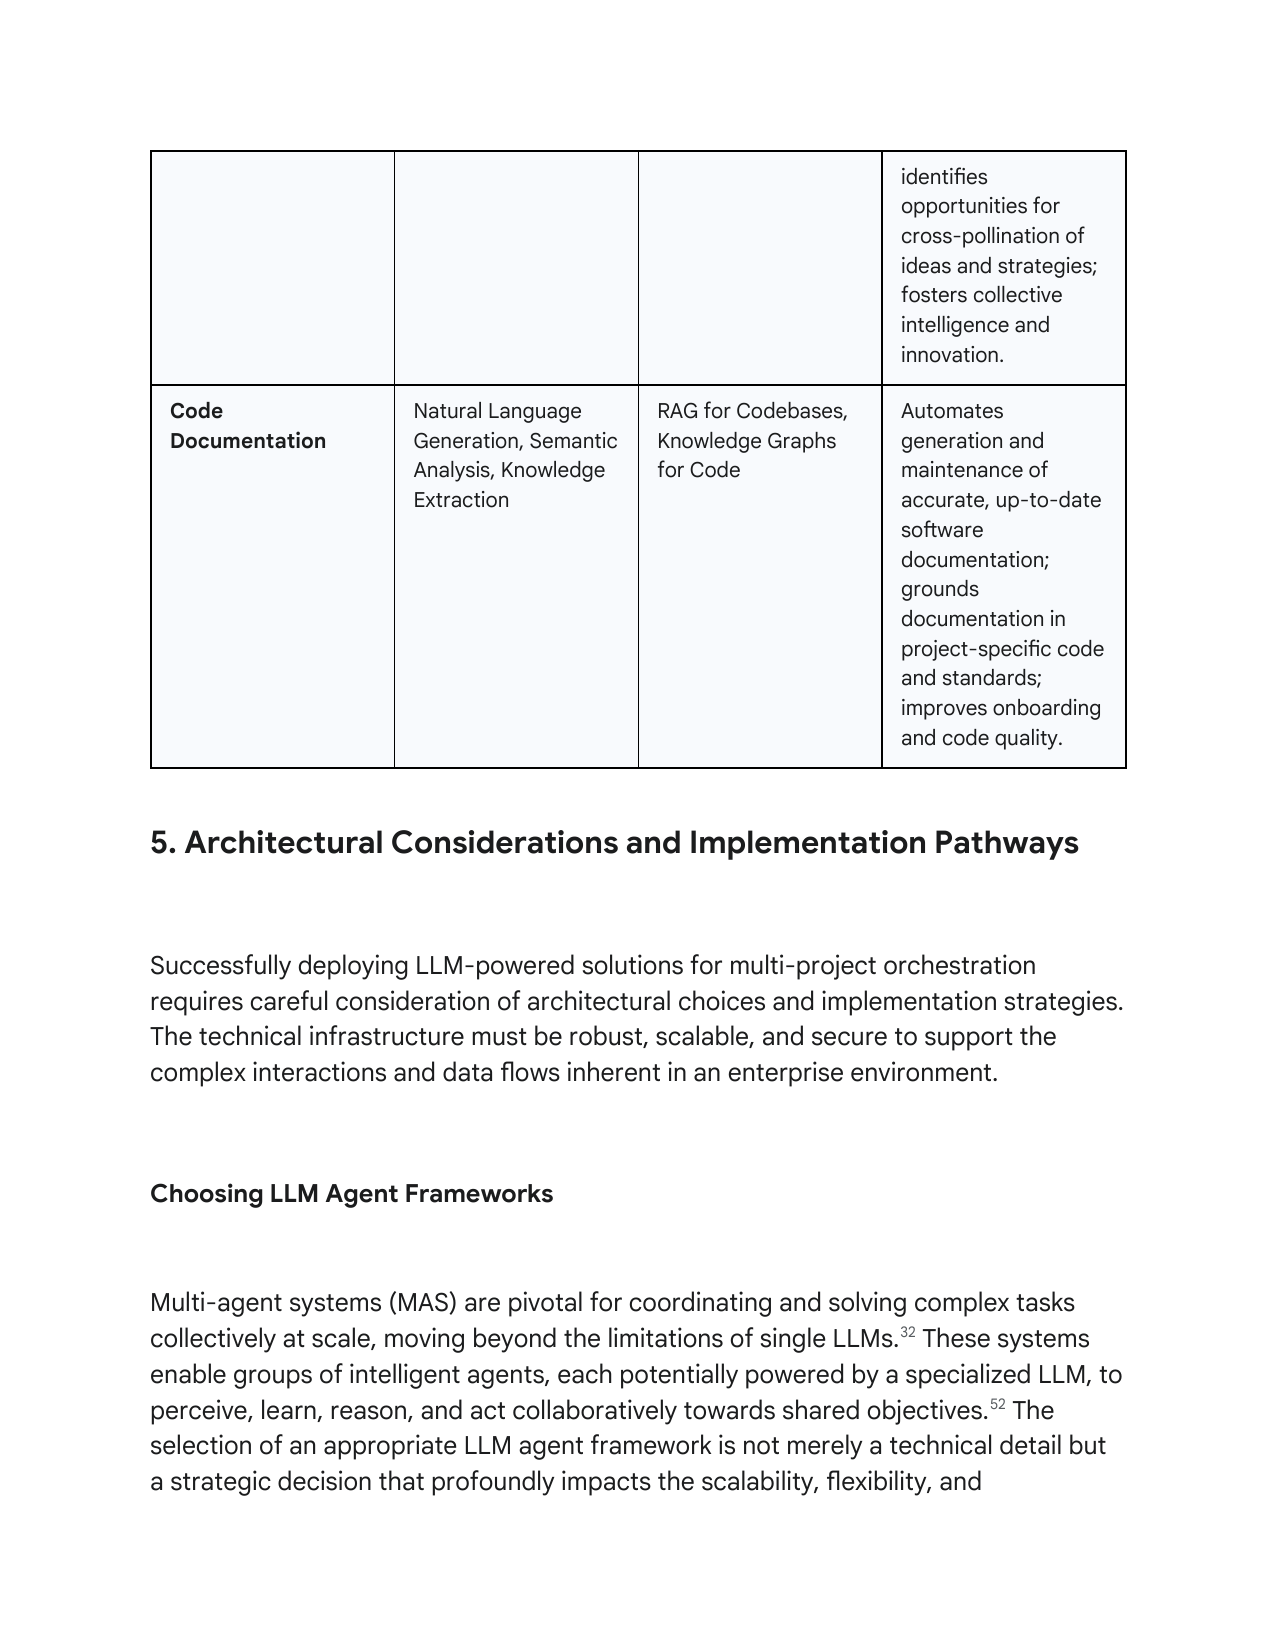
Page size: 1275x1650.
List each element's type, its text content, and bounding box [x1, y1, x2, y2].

subtitle Choosing LLM Agent Frameworks [150, 1179, 1125, 1210]
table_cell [639, 152, 881, 384]
table_cell Automates generation and maintenance of accurate, up-to-date software documentation; grounds documentation in project-specific code and standards; improves onboarding and code quality. [883, 386, 1125, 767]
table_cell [395, 152, 638, 384]
subtitle 5. Architectural Considerations and Implementation Pathways [150, 823, 1125, 863]
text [150, 1288, 1125, 1498]
table_cell Code Documentation [152, 386, 394, 767]
text Successfully deploying LLM-powered solutions for multi-project orchestration requires careful consideration of architectural choices and implementation strategies. The technical infrastructure must be robust, scalable, and secure to support the complex interactions and data flows inherent in an enterprise environment. [150, 950, 1125, 1089]
table_cell Natural Language Generation, Semantic Analysis, Knowledge Extraction [395, 386, 638, 767]
table_cell RAG for Codebases, Knowledge Graphs for Code [639, 386, 881, 767]
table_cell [883, 152, 1125, 384]
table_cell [152, 152, 394, 384]
